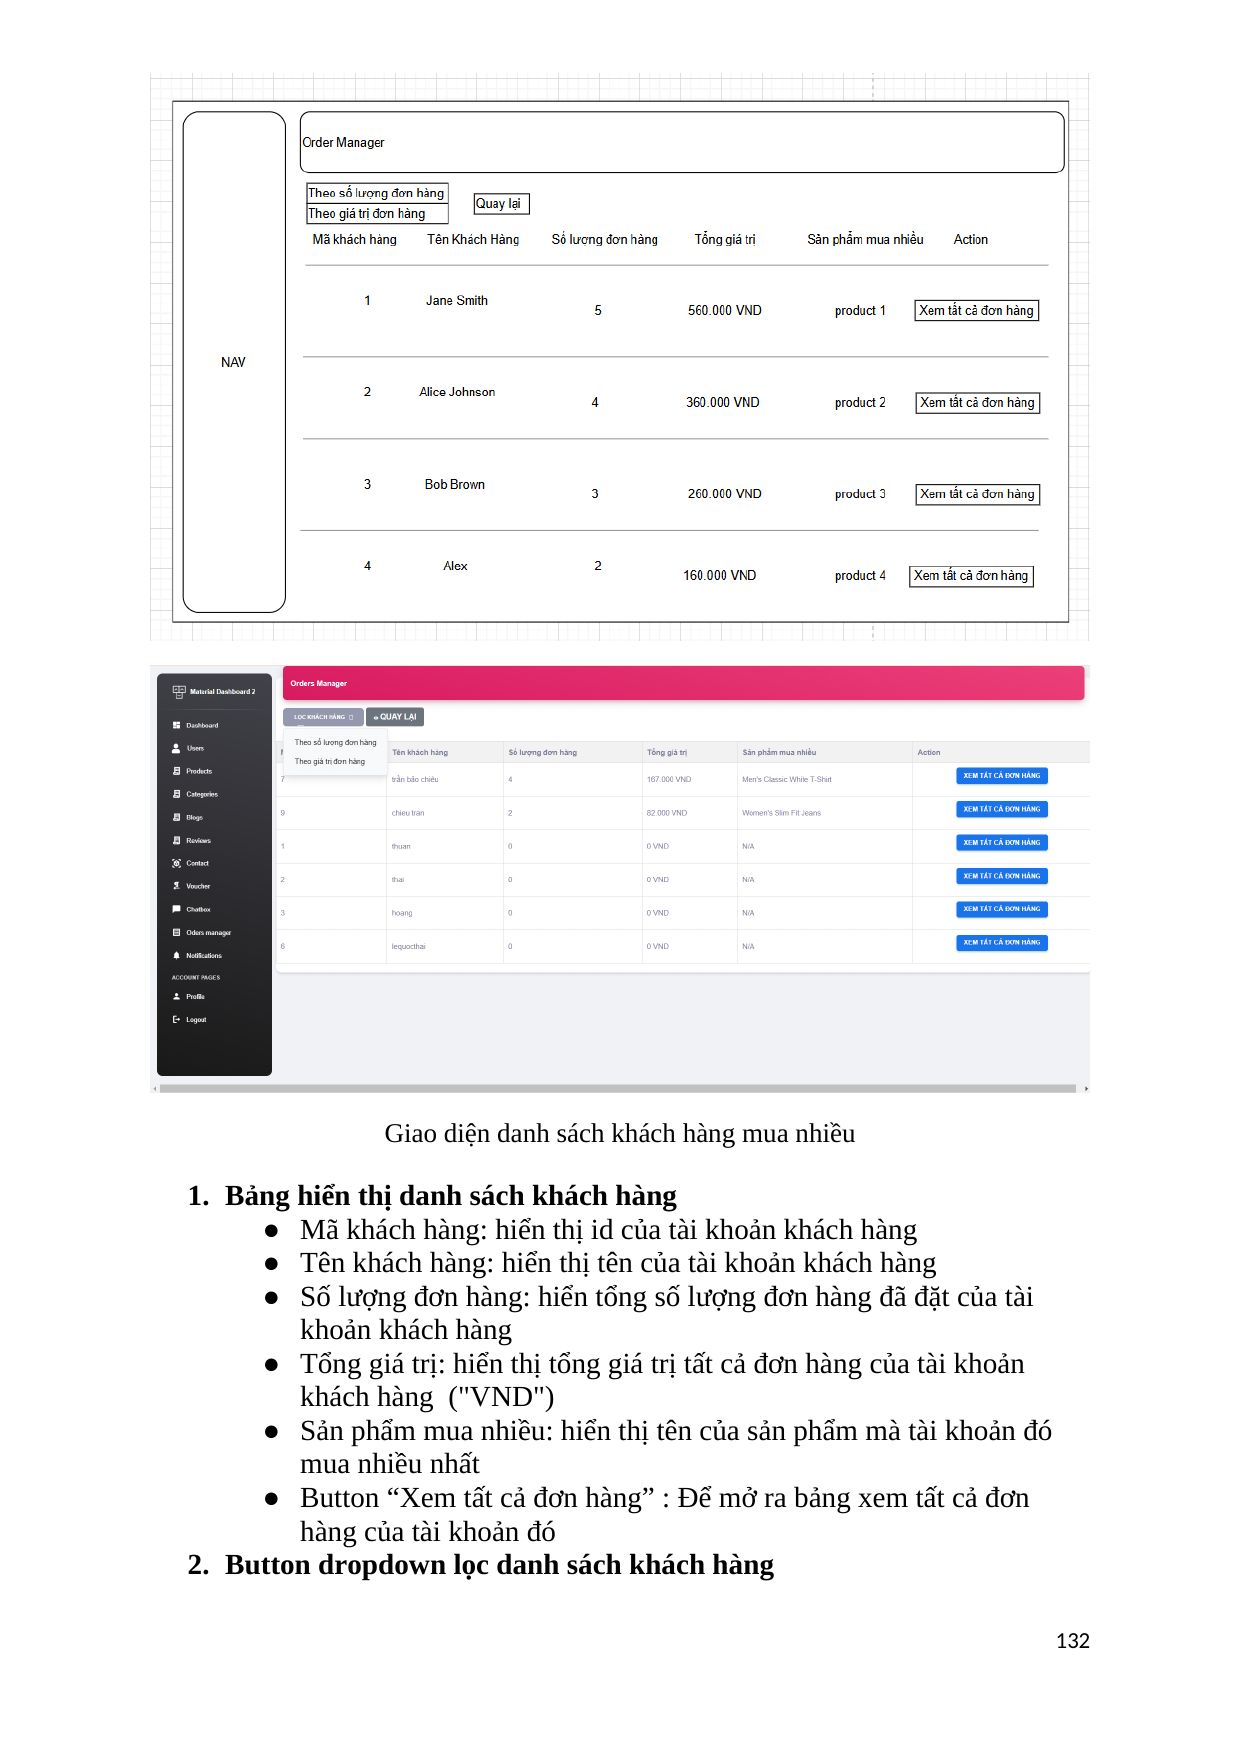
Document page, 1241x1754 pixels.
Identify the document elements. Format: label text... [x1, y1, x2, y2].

picture [150, 73, 1091, 641]
list Số lượng đơn hàng: hiển tổng số lượng đơn hàng đã đặt của tài khoản khách hàng [262, 1279, 1090, 1346]
text Giao diện danh sách khách hàng mua nhiều [150, 1117, 1090, 1149]
list Mã khách hàng: hiển thị id của tài khoản khách hàng [262, 1212, 1090, 1245]
list Tên khách hàng: hiển thị tên của tài khoản khách hàng [262, 1245, 1090, 1279]
list Button “Xem tất cả đơn hàng” : Để mở ra bảng xem tất cả đơn hàng của tài khoản đó [262, 1480, 1090, 1547]
list Button dropdown lọc danh sách khách hàng [187, 1547, 1090, 1581]
picture [150, 665, 1091, 1093]
list Bảng hiển thị danh sách khách hàng [187, 1178, 1090, 1212]
list Tổng giá trị: hiển thị tổng giá trị tất cả đơn hàng của tài khoản khách hàng ("VND") [262, 1346, 1090, 1413]
list Sản phẩm mua nhiều: hiển thị tên của sản phẩm mà tài khoản đó mua nhiều nhất [262, 1413, 1090, 1480]
